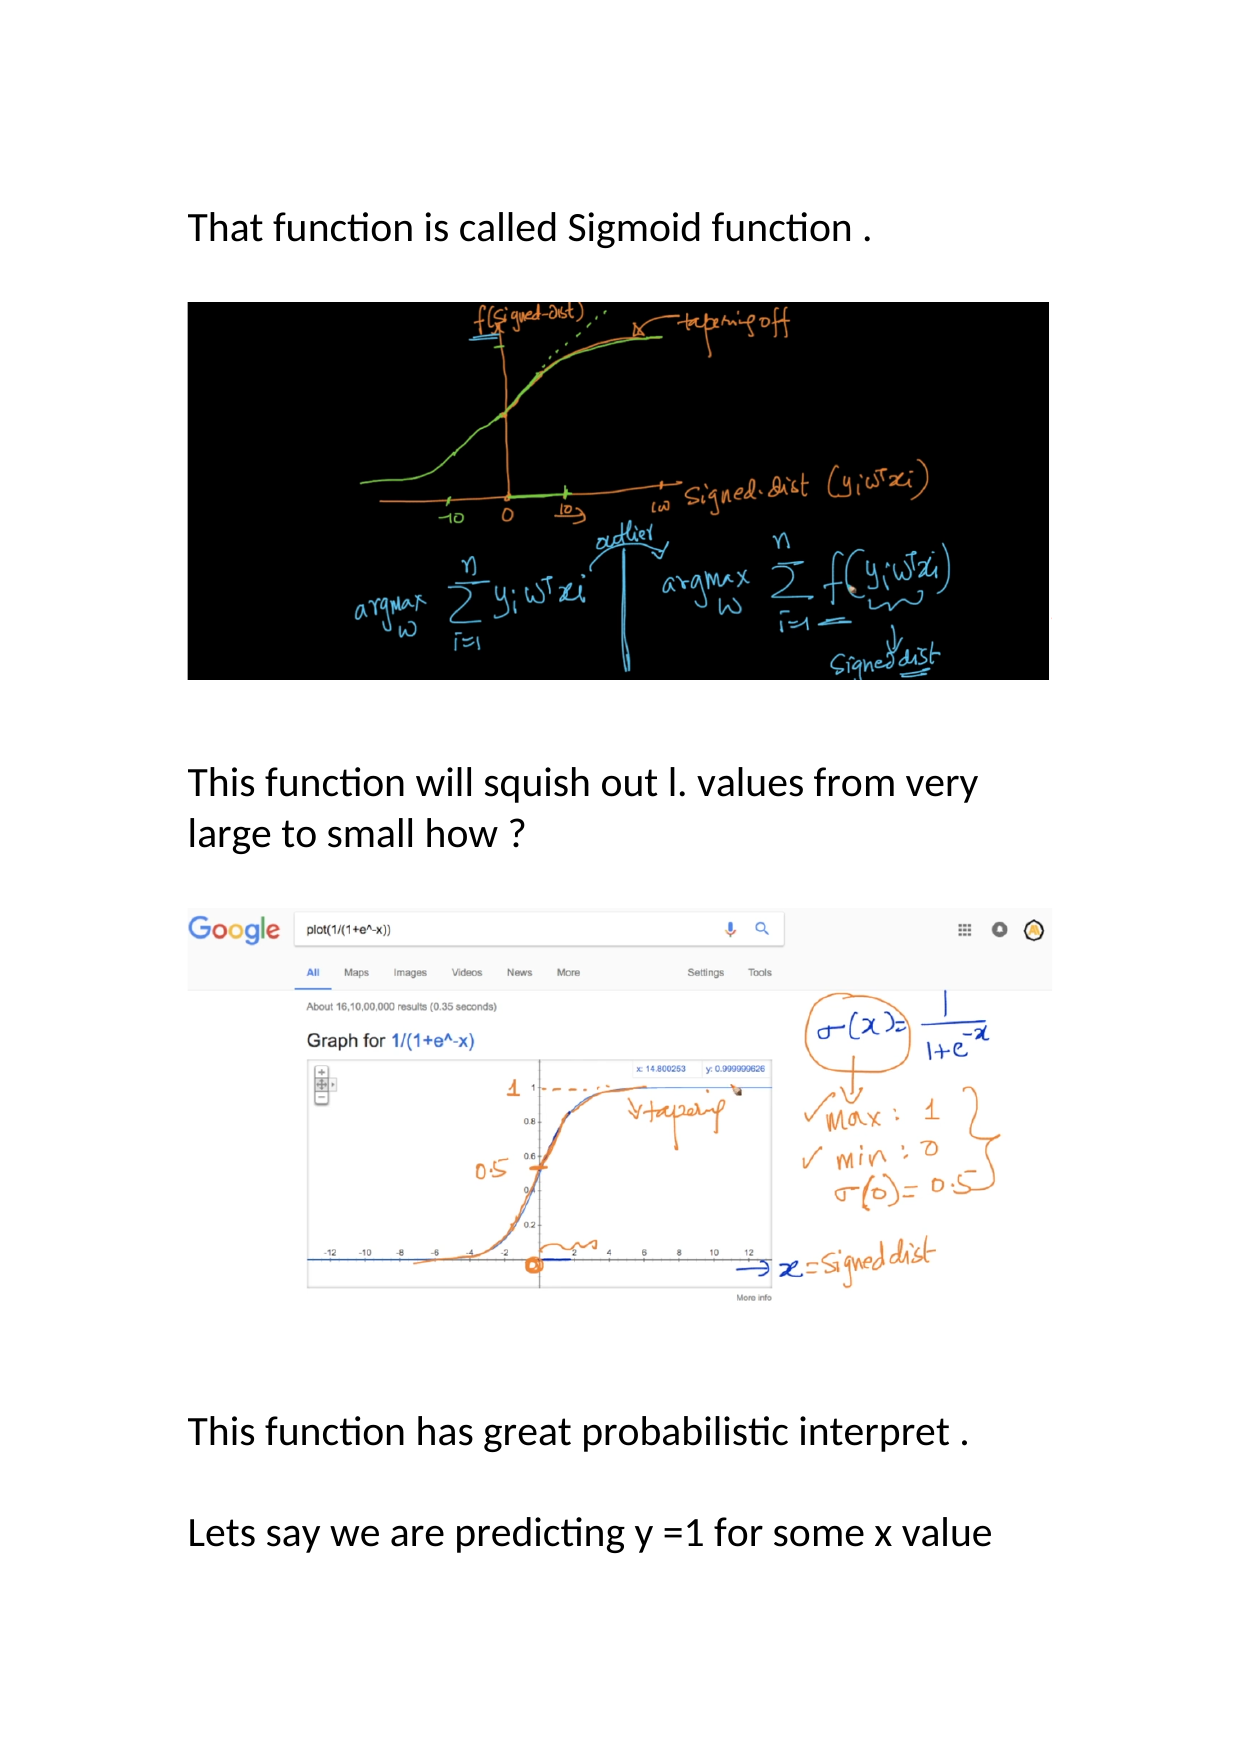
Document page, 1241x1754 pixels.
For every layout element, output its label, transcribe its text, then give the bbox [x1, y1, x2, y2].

text This function has great probabilistic interpret . [187, 1405, 1053, 1456]
picture [187, 302, 1052, 680]
text This function will squish out l. values from very large to small how ? [187, 756, 1053, 857]
text That function is called Sigmoid function . [187, 201, 1053, 252]
picture [187, 908, 1053, 1303]
text Lets say we are predicting y =1 for some x value [187, 1506, 1053, 1557]
